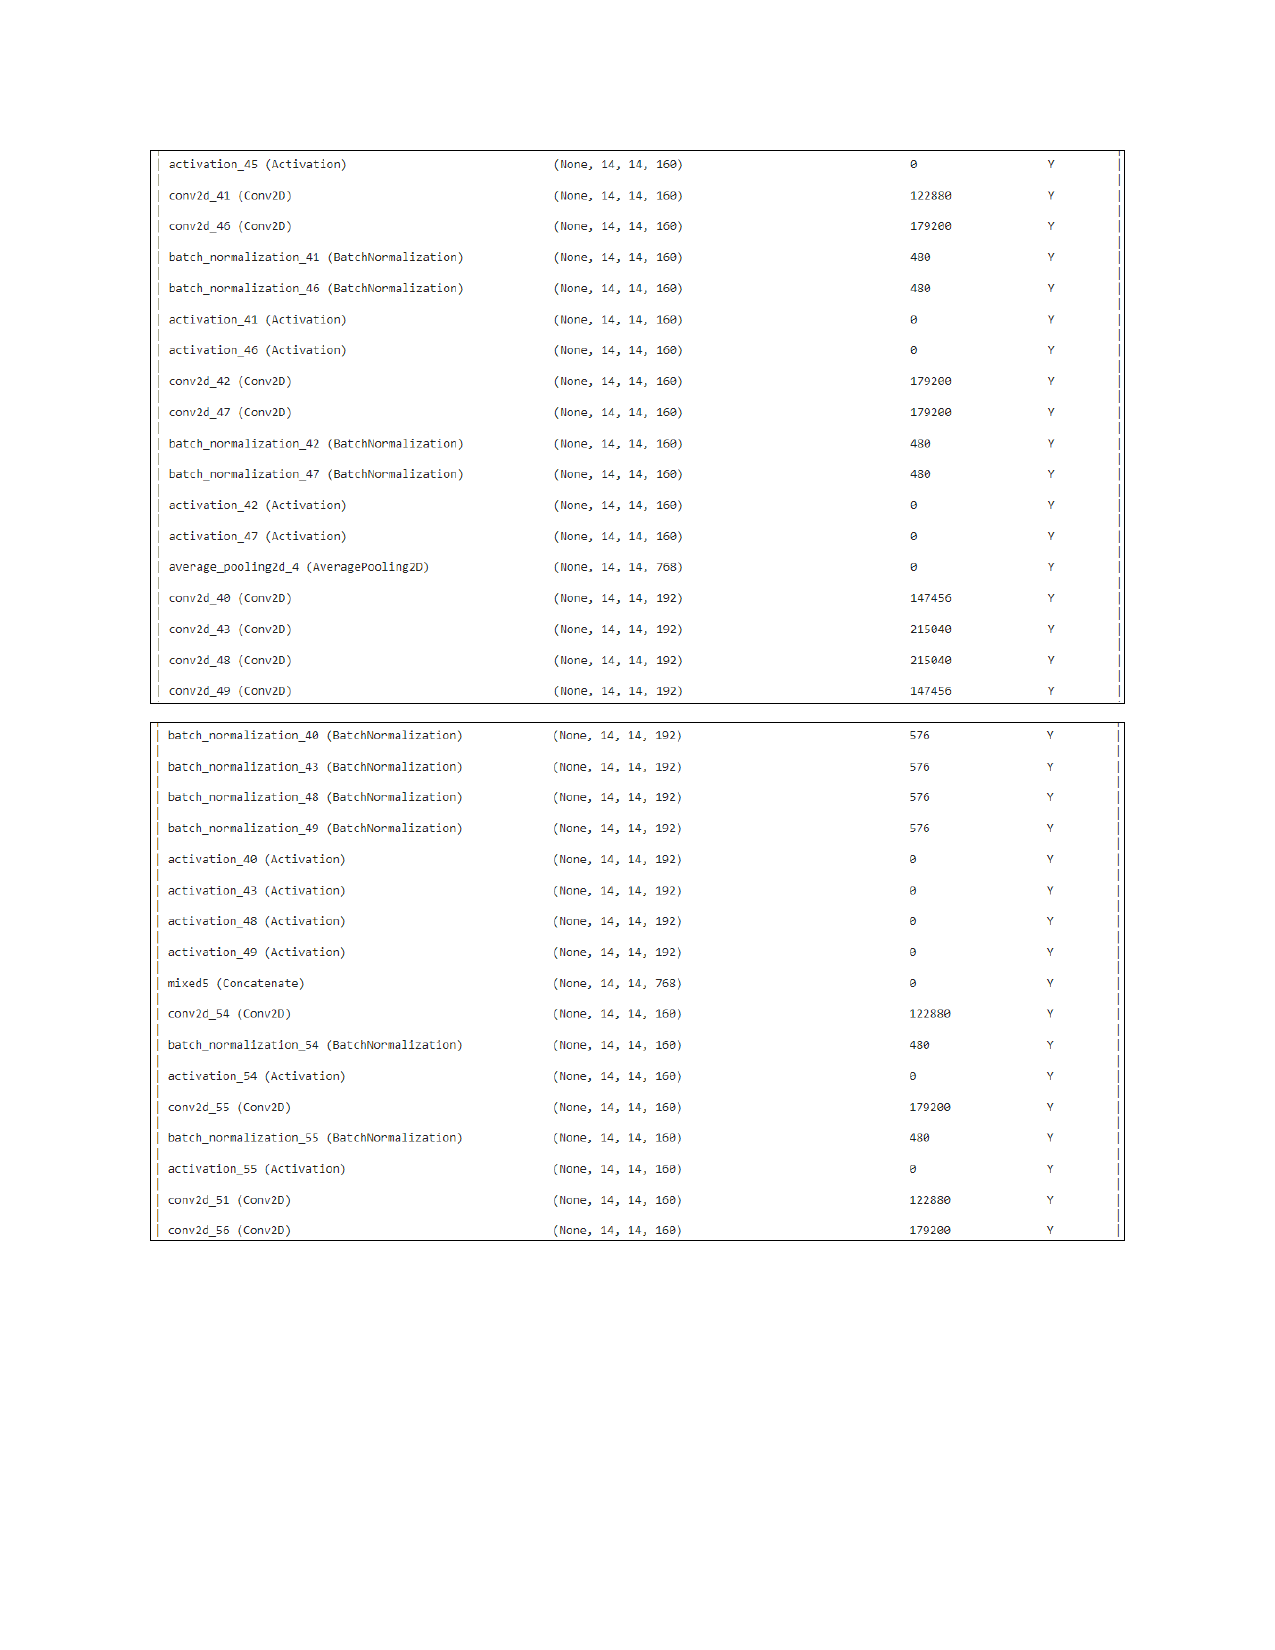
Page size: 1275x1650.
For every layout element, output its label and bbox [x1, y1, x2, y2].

picture [151, 723, 1124, 1240]
picture [151, 151, 1124, 703]
